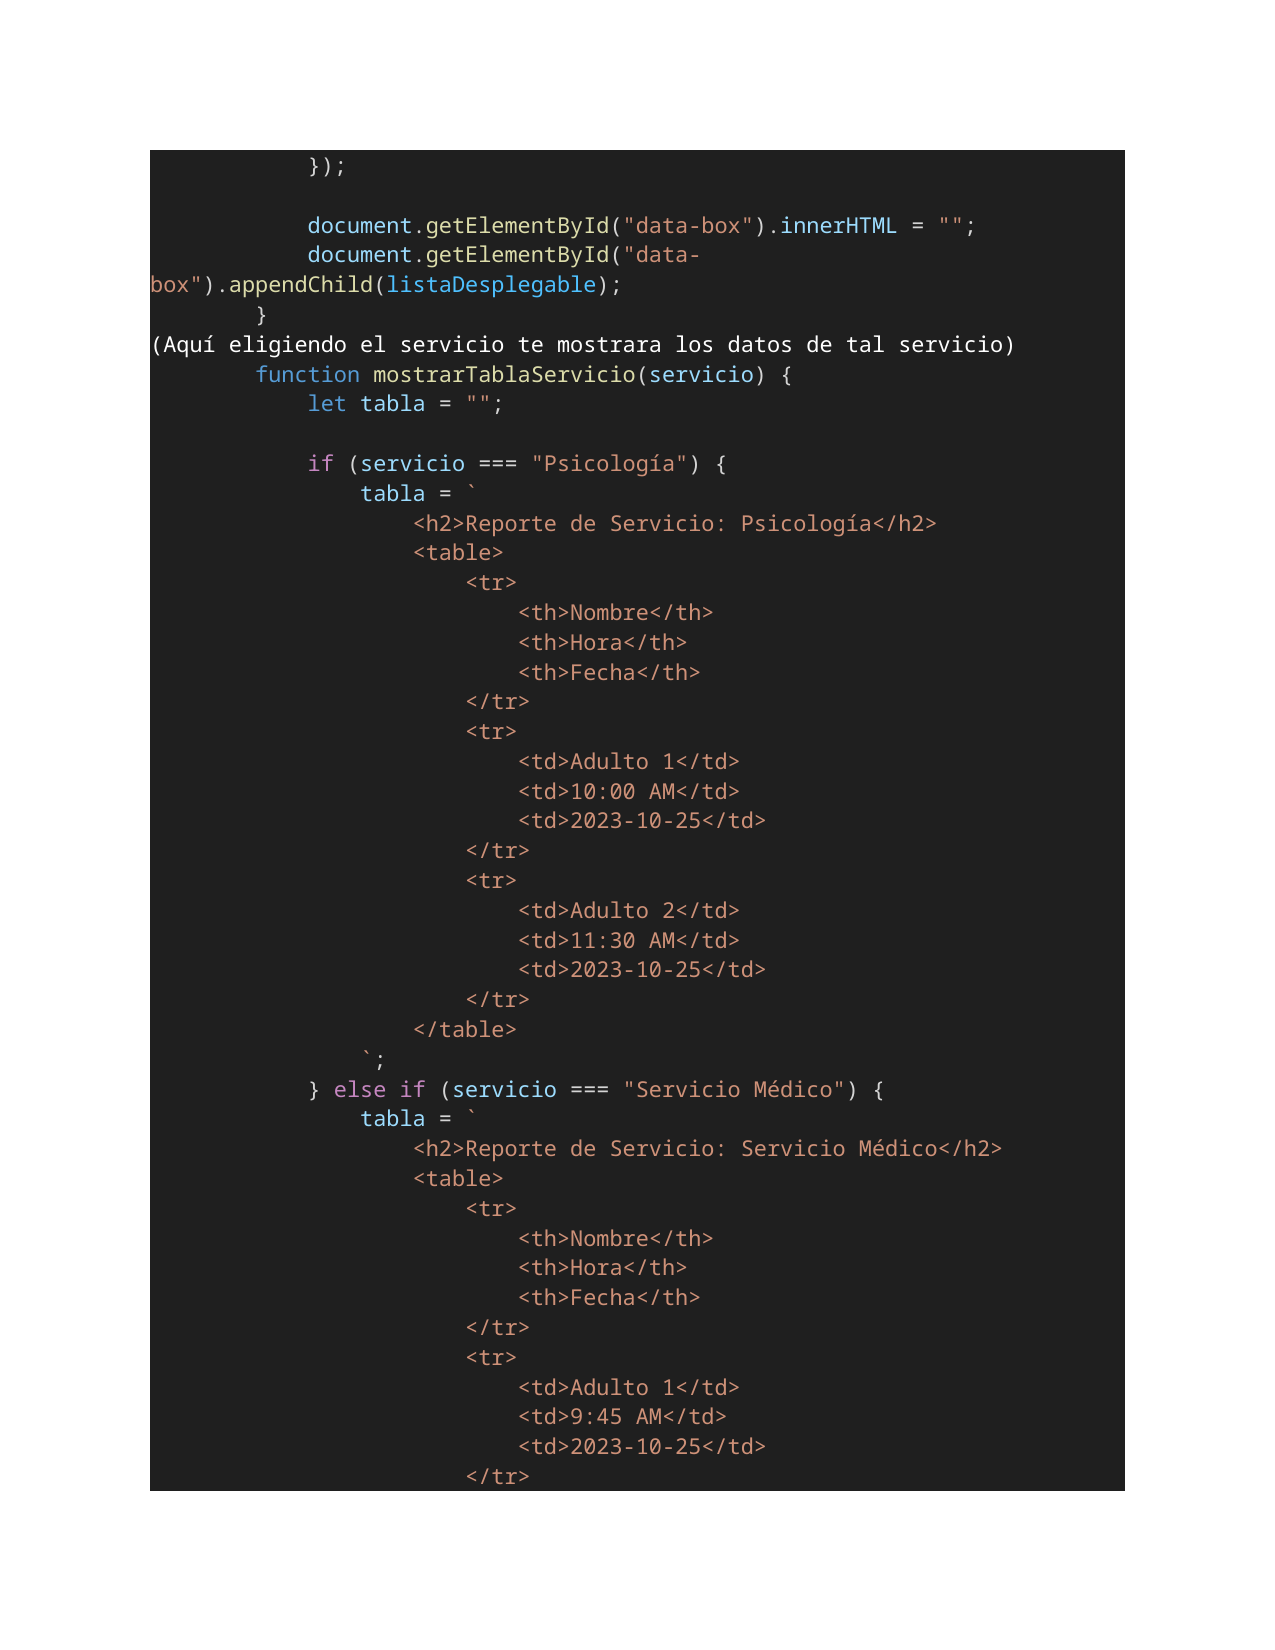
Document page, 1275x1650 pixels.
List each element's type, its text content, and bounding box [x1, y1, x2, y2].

text function mostrarTablaServicio(servicio) { [150, 358, 1125, 388]
text <table> [150, 1163, 1125, 1193]
text } else if (servicio === "Servicio Médico") { [150, 1073, 1125, 1103]
text <td>Adulto 1</td> [150, 746, 1125, 776]
text <tr> [150, 865, 1125, 895]
text (Aquí eligiendo el servicio te mostrara los datos de tal servicio) [150, 329, 1125, 358]
text <th>Hora</th> [150, 627, 1125, 656]
text </tr> [150, 1312, 1125, 1342]
text <h2>Reporte de Servicio: Servicio Médico</h2> [150, 1133, 1125, 1163]
text let tabla = ""; [150, 388, 1125, 418]
text <tr> [150, 567, 1125, 597]
text <td>Adulto 1</td> [150, 1371, 1125, 1401]
text <h2>Reporte de Servicio: Psicología</h2> [150, 507, 1125, 537]
text <td>Adulto 2</td> [150, 895, 1125, 924]
text <tr> [150, 1193, 1125, 1222]
text `; [150, 1044, 1125, 1073]
text <td>11:30 AM</td> [150, 924, 1125, 954]
text <th>Hora</th> [150, 1252, 1125, 1282]
text </tr> [150, 835, 1125, 865]
text <td>2023-10-25</td> [150, 805, 1125, 835]
text <th>Fecha</th> [150, 656, 1125, 686]
text <td>9:45 AM</td> [150, 1401, 1125, 1431]
text tabla = ` [150, 1103, 1125, 1133]
text if (servicio === "Psicología") { [150, 448, 1125, 478]
text </tr> [150, 1461, 1125, 1491]
text <td>2023-10-25</td> [150, 954, 1125, 984]
text <table> [150, 537, 1125, 567]
text </tr> [150, 686, 1125, 716]
text <th>Nombre</th> [150, 1222, 1125, 1252]
text <tr> [150, 716, 1125, 746]
text <td>2023-10-25</td> [150, 1431, 1125, 1461]
text <th>Nombre</th> [150, 597, 1125, 627]
text <th>Fecha</th> [150, 1282, 1125, 1312]
text tabla = ` [150, 478, 1125, 507]
text <tr> [150, 1342, 1125, 1371]
text </table> [150, 1014, 1125, 1044]
text document.getElementById("data-box").appendChild(listaDesplegable); [150, 239, 1125, 299]
text <td>10:00 AM</td> [150, 776, 1125, 805]
text } [150, 299, 1125, 329]
text </tr> [150, 984, 1125, 1014]
text document.getElementById("data-box").innerHTML = ""; [150, 209, 1125, 239]
text }); [150, 150, 1125, 180]
